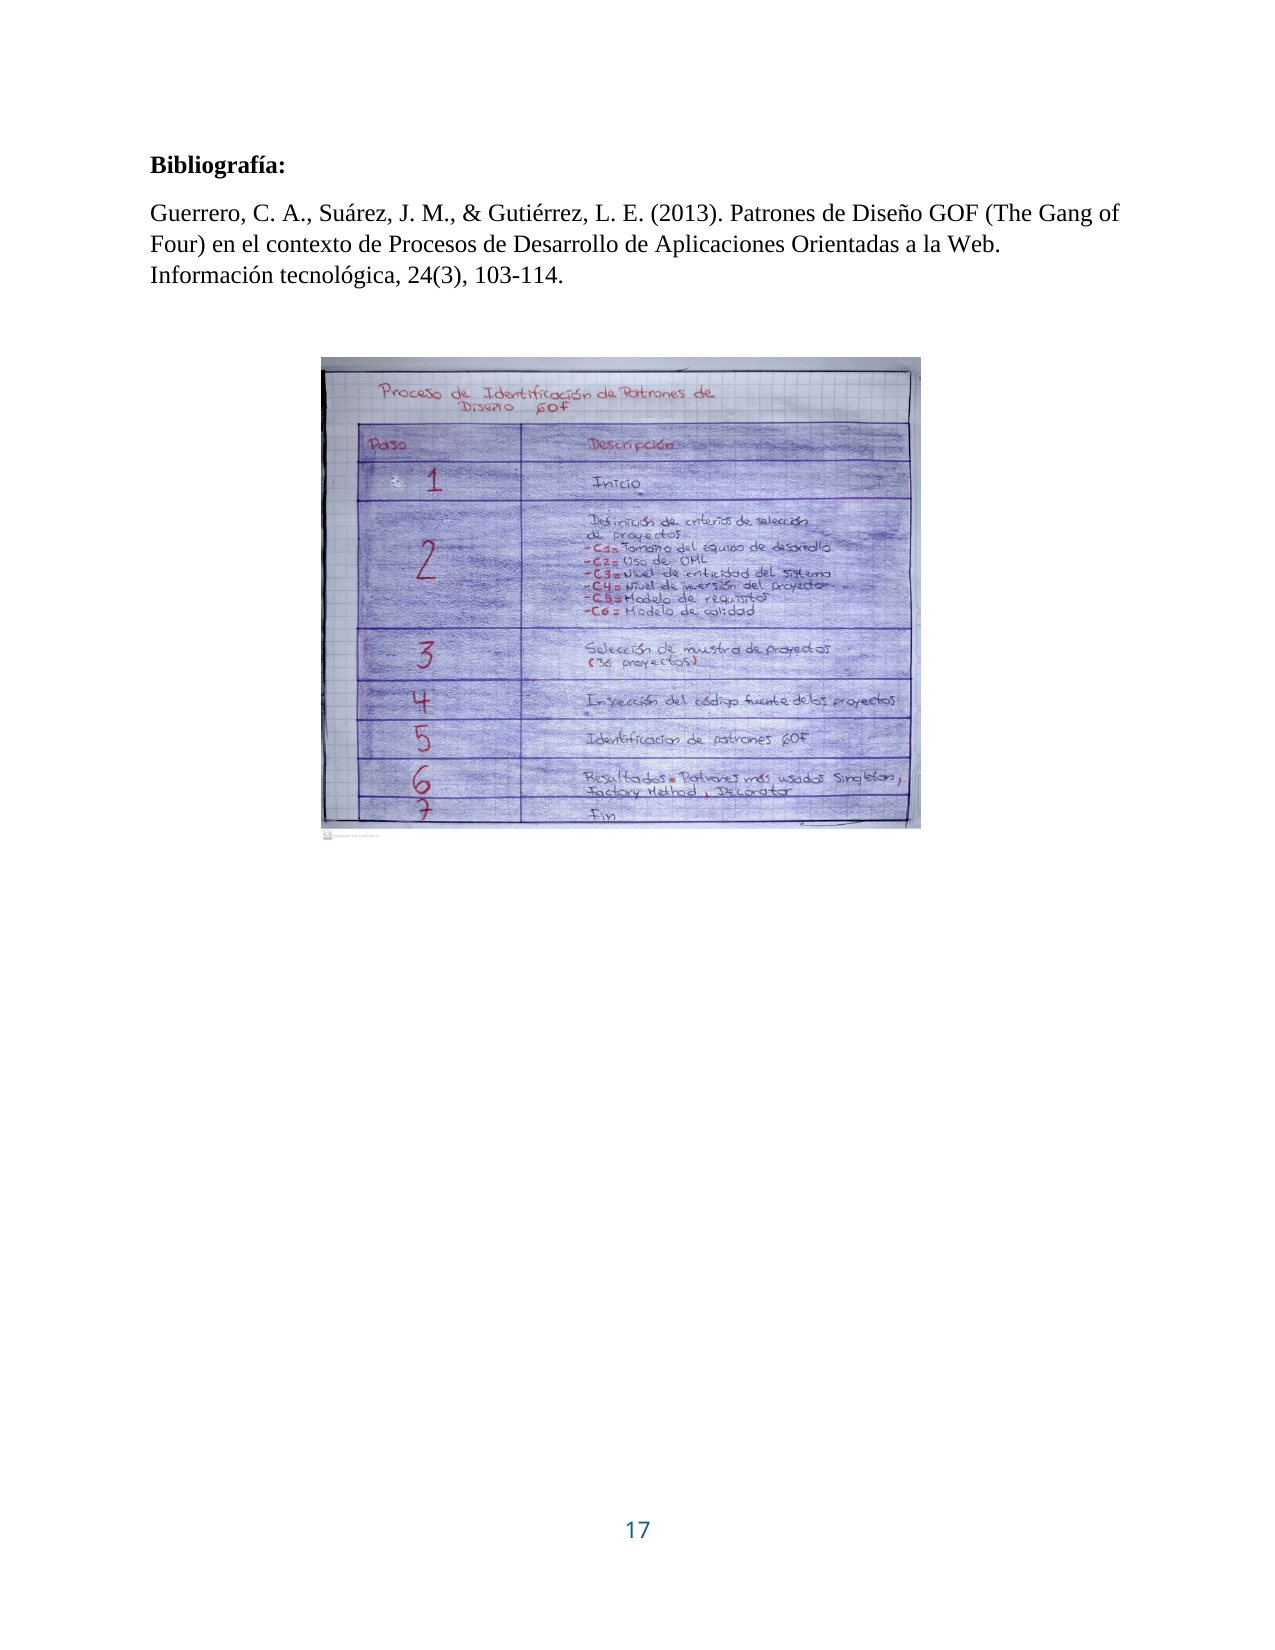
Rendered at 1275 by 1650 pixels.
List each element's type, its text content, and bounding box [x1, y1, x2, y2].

picture [321, 357, 921, 841]
text Guerrero, C. A., Suárez, J. M., & Gutiérrez, L. E. (2013). Patrones de Diseño GOF (The Gang of Four) en el contexto de Procesos de Desarrollo de Aplicaciones Orientadas a la Web. Información tecnológica, 24(3), 103-114. [150, 198, 1125, 288]
text Bibliografía: [150, 150, 1125, 179]
